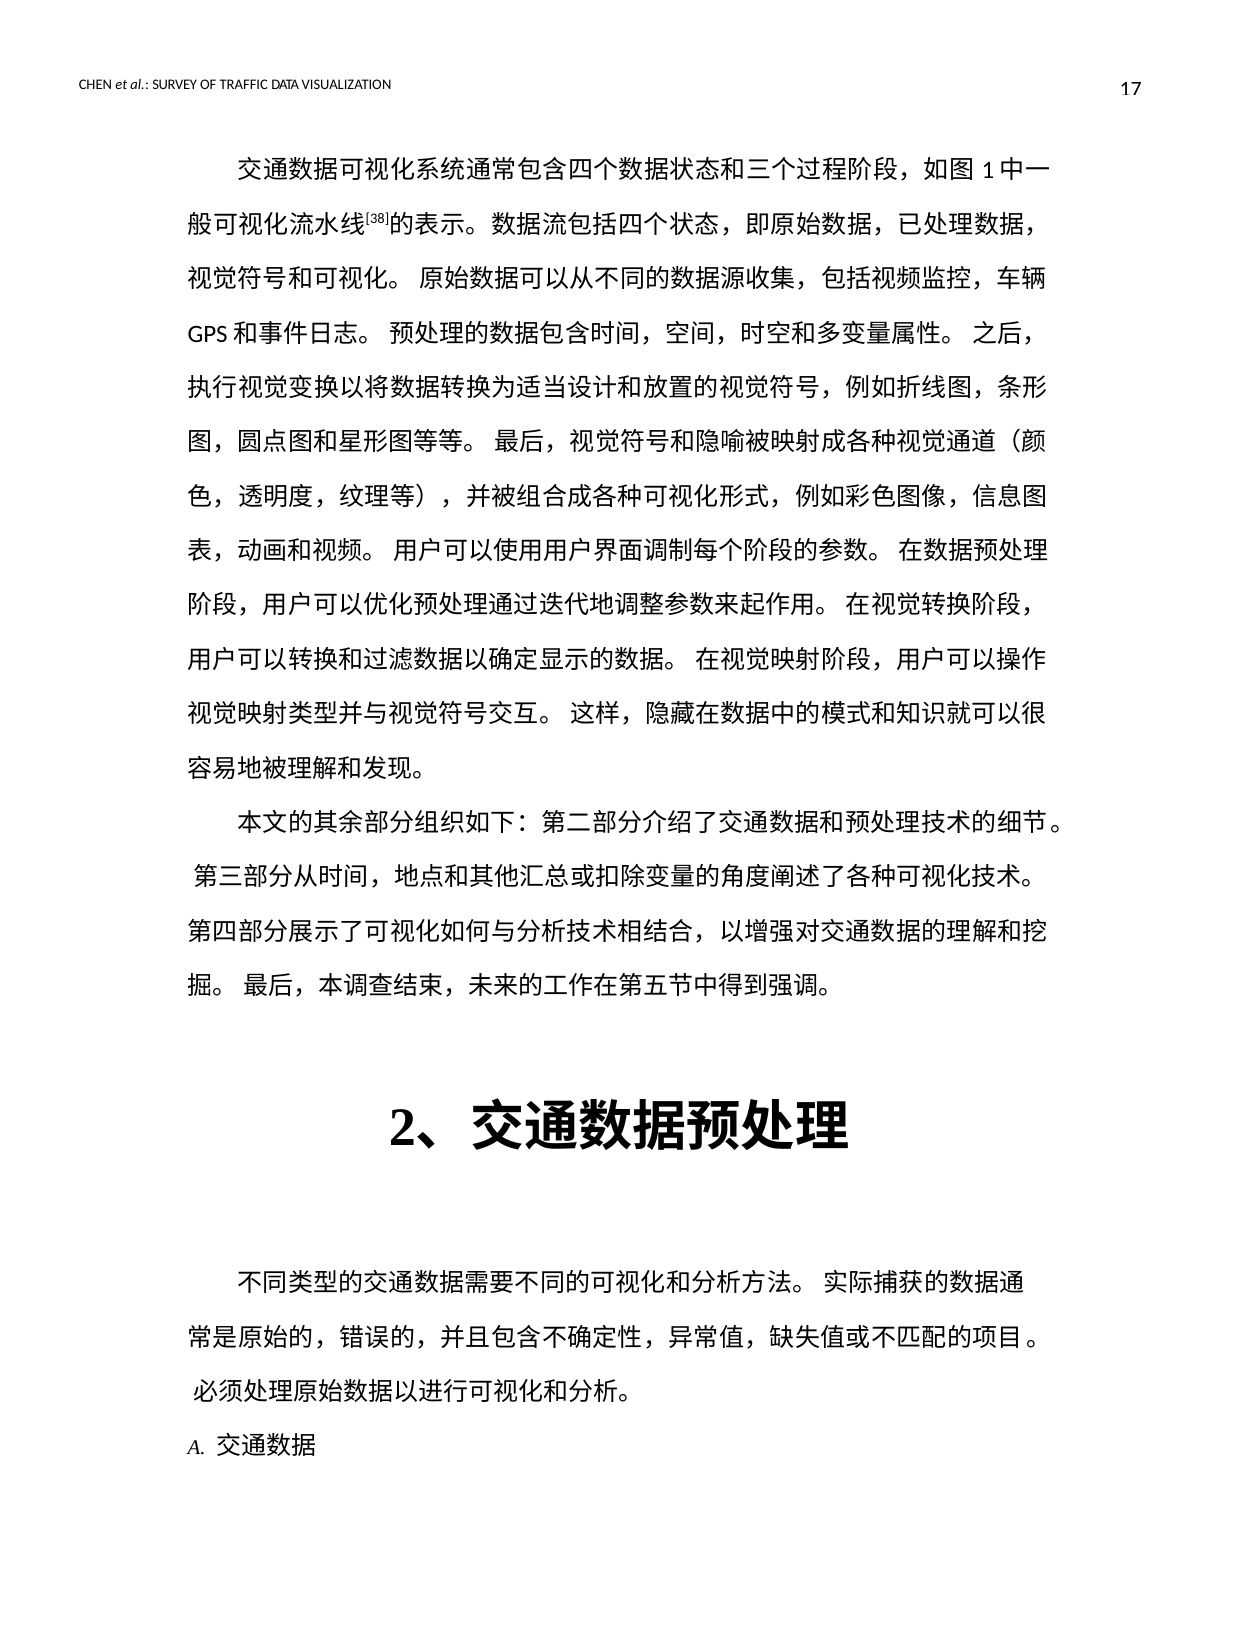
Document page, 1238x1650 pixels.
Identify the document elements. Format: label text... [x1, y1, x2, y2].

text 本文的其余部分组织如下：第二部分介绍了交通数据和预处理技术的细节。 第三部分从时间，地点和其他汇总或扣除变量的角度阐述了各种可视化技术。 第四部分展示了可视化如何与分析技术相结合，以增强对交通数据的理解和挖掘。 最后，本调查结束，未来的工作在第五节中得到强调。 [187, 802, 1050, 1002]
subtitle 2、交通数据预处理 [187, 1082, 1050, 1161]
text 不同类型的交通数据需要不同的可视化和分析方法。 实际捕获的数据通常是原始的，错误的，并且包含不确定性，异常值，缺失值或不匹配的项目。 必须处理原始数据以进行可视化和分析。 [187, 1263, 1026, 1408]
list 交通数据 [187, 1426, 1050, 1462]
text 交通数据可视化系统通常包含四个数据状态和三个过程阶段，如图1中一般可视化流水线[38]的表示。数据流包括四个状态，即原始数据，已处理数据，视觉符号和可视化。 原始数据可以从不同的数据源收集，包括视频监控，车辆GPS和事件日志。 预处理的数据包含时间，空间，时空和多变量属性。 之后，执行视觉变换以将数据转换为适当设计和放置的视觉符号，例如折线图，条形图，圆点图和星形图等等。 最后，视觉符号和隐喻被映射成各种视觉通道（颜色，透明度，纹理等），并被组合成各种可视化形式，例如彩色图像，信息图表，动画和视频。 用户可以使用用户界面调制每个阶段的参数。 在数据预处理阶段，用户可以优化预处理通过迭代地调整参数来起作用。 在视觉转换阶段，用户可以转换和过滤数据以确定显示的数据。 在视觉映射阶段，用户可以操作视觉映射类型并与视觉符号交互。 这样，隐藏在数据中的模式和知识就可以很容易地被理解和发现。 [187, 150, 1050, 784]
